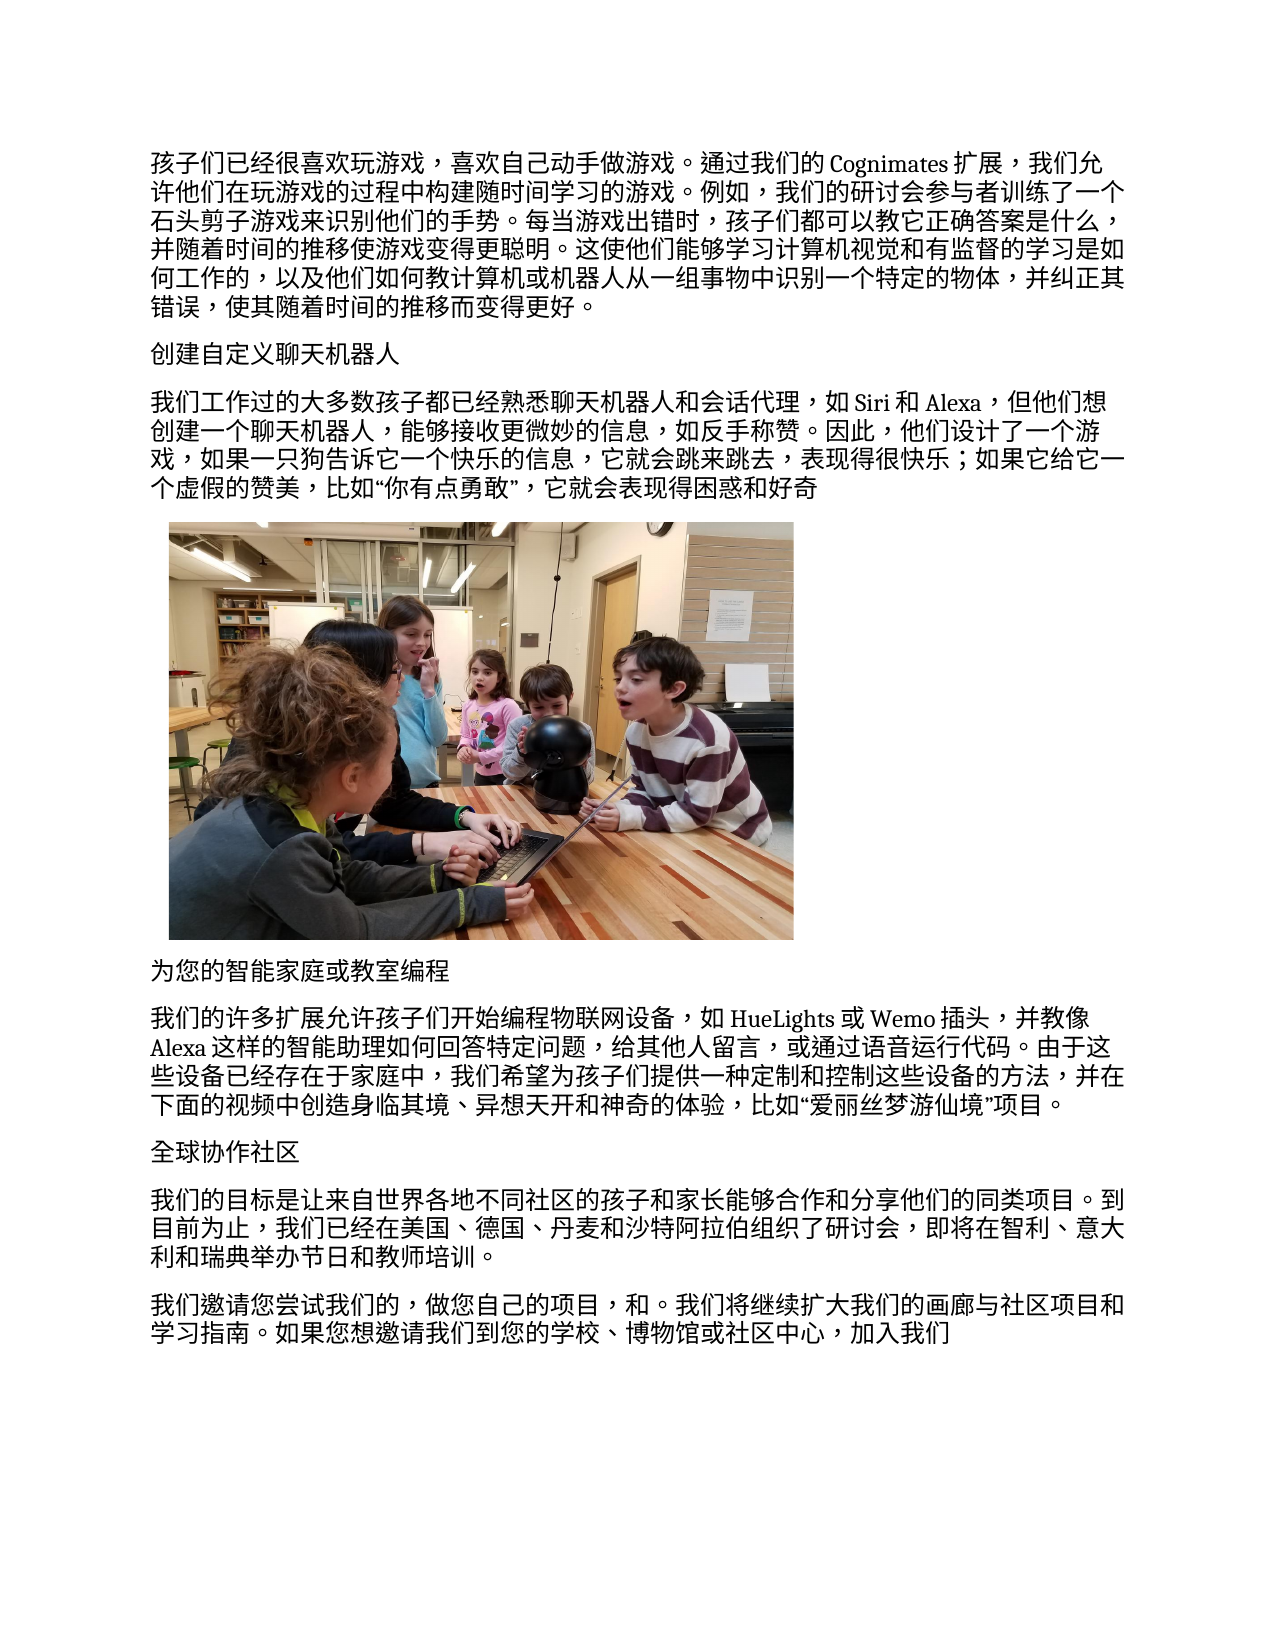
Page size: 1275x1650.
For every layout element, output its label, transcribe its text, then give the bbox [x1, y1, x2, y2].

text 全球协作社区 [150, 1139, 1125, 1168]
text 孩子们已经很喜欢玩游戏，喜欢自己动手做游戏。通过我们的Cognimates扩展，我们允许他们在玩游戏的过程中构建随时间学习的游戏。例如，我们的研讨会参与者训练了一个石头剪子游戏来识别他们的手势。每当游戏出错时，孩子们都可以教它正确答案是什么，并随着时间的推移使游戏变得更聪明。这使他们能够学习计算机视觉和有监督的学习是如何工作的，以及他们如何教计算机或机器人从一组事物中识别一个特定的物体，并纠正其错误，使其随着时间的推移而变得更好。 [150, 150, 1125, 322]
text 为您的智能家庭或教室编程 [150, 958, 1125, 987]
picture [168, 522, 794, 940]
text 我们邀请您尝试我们的，做您自己的项目，和。我们将继续扩大我们的画廊与社区项目和学习指南。如果您想邀请我们到您的学校、博物馆或社区中心，加入我们 [150, 1292, 1125, 1349]
text 创建自定义聊天机器人 [150, 341, 1125, 370]
text 我们的目标是让来自世界各地不同社区的孩子和家长能够合作和分享他们的同类项目。到目前为止，我们已经在美国、德国、丹麦和沙特阿拉伯组织了研讨会，即将在智利、意大利和瑞典举办节日和教师培训。 [150, 1187, 1125, 1273]
text 我们的许多扩展允许孩子们开始编程物联网设备，如HueLights或Wemo插头，并教像Alexa这样的智能助理如何回答特定问题，给其他人留言，或通过语音运行代码。由于这些设备已经存在于家庭中，我们希望为孩子们提供一种定制和控制这些设备的方法，并在下面的视频中创造身临其境、异想天开和神奇的体验，比如“爱丽丝梦游仙境”项目。 [150, 1005, 1125, 1120]
text 我们工作过的大多数孩子都已经熟悉聊天机器人和会话代理，如Siri和Alexa，但他们想创建一个聊天机器人，能够接收更微妙的信息，如反手称赞。因此，他们设计了一个游戏，如果一只狗告诉它一个快乐的信息，它就会跳来跳去，表现得很快乐；如果它给它一个虚假的赞美，比如“你有点勇敢”，它就会表现得困惑和好奇 [150, 389, 1125, 504]
